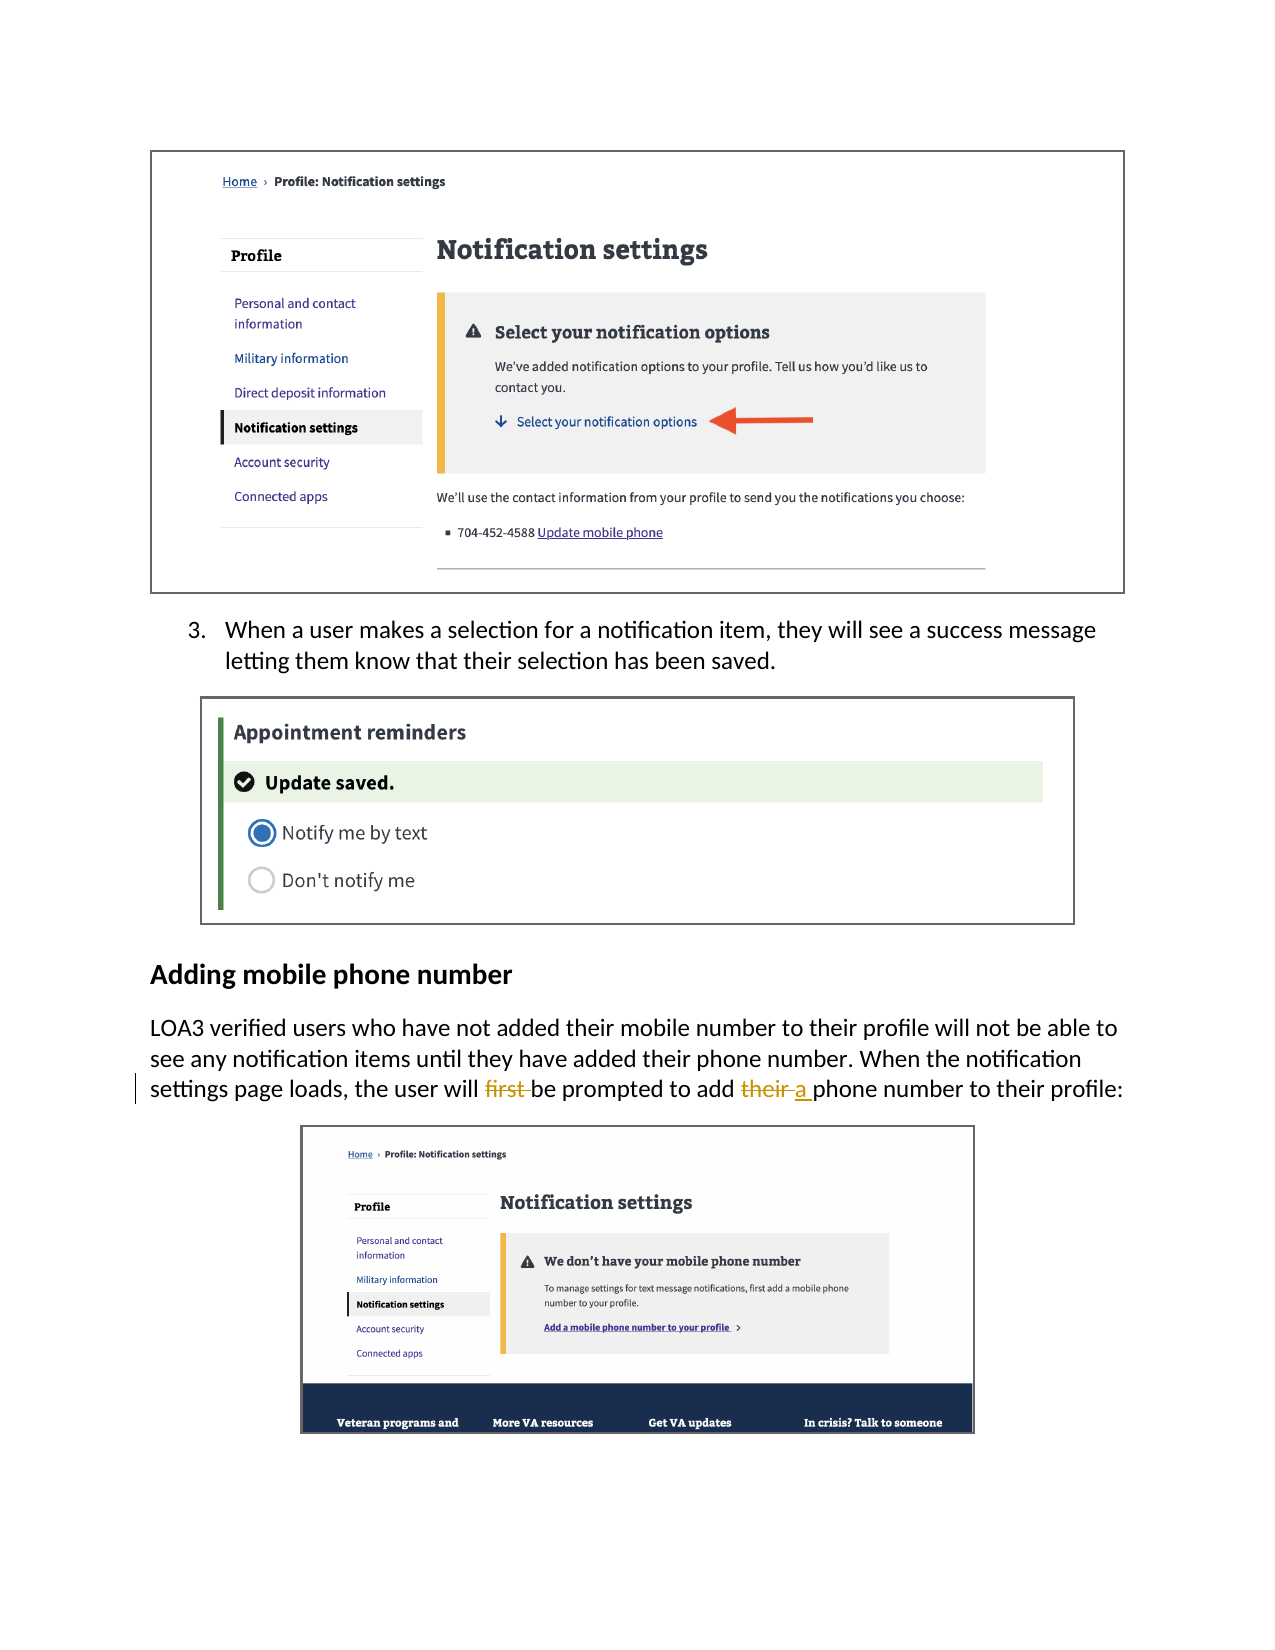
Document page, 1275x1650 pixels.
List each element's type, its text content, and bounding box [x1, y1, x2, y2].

text Adding mobile phone number [150, 956, 1125, 991]
picture [152, 152, 1123, 592]
text LOA3 verified users who have not added their mobile number to their profile will not be able to see any notification items until they have added their phone number. When the notification settings page loads, the user will be prompted to add phone number to their profile: [150, 1012, 1125, 1104]
picture [303, 1127, 973, 1432]
list When a user makes a selection for a notification item, they will see a success message letting them know that their selection has been saved. [187, 614, 1125, 676]
picture [202, 699, 1073, 923]
